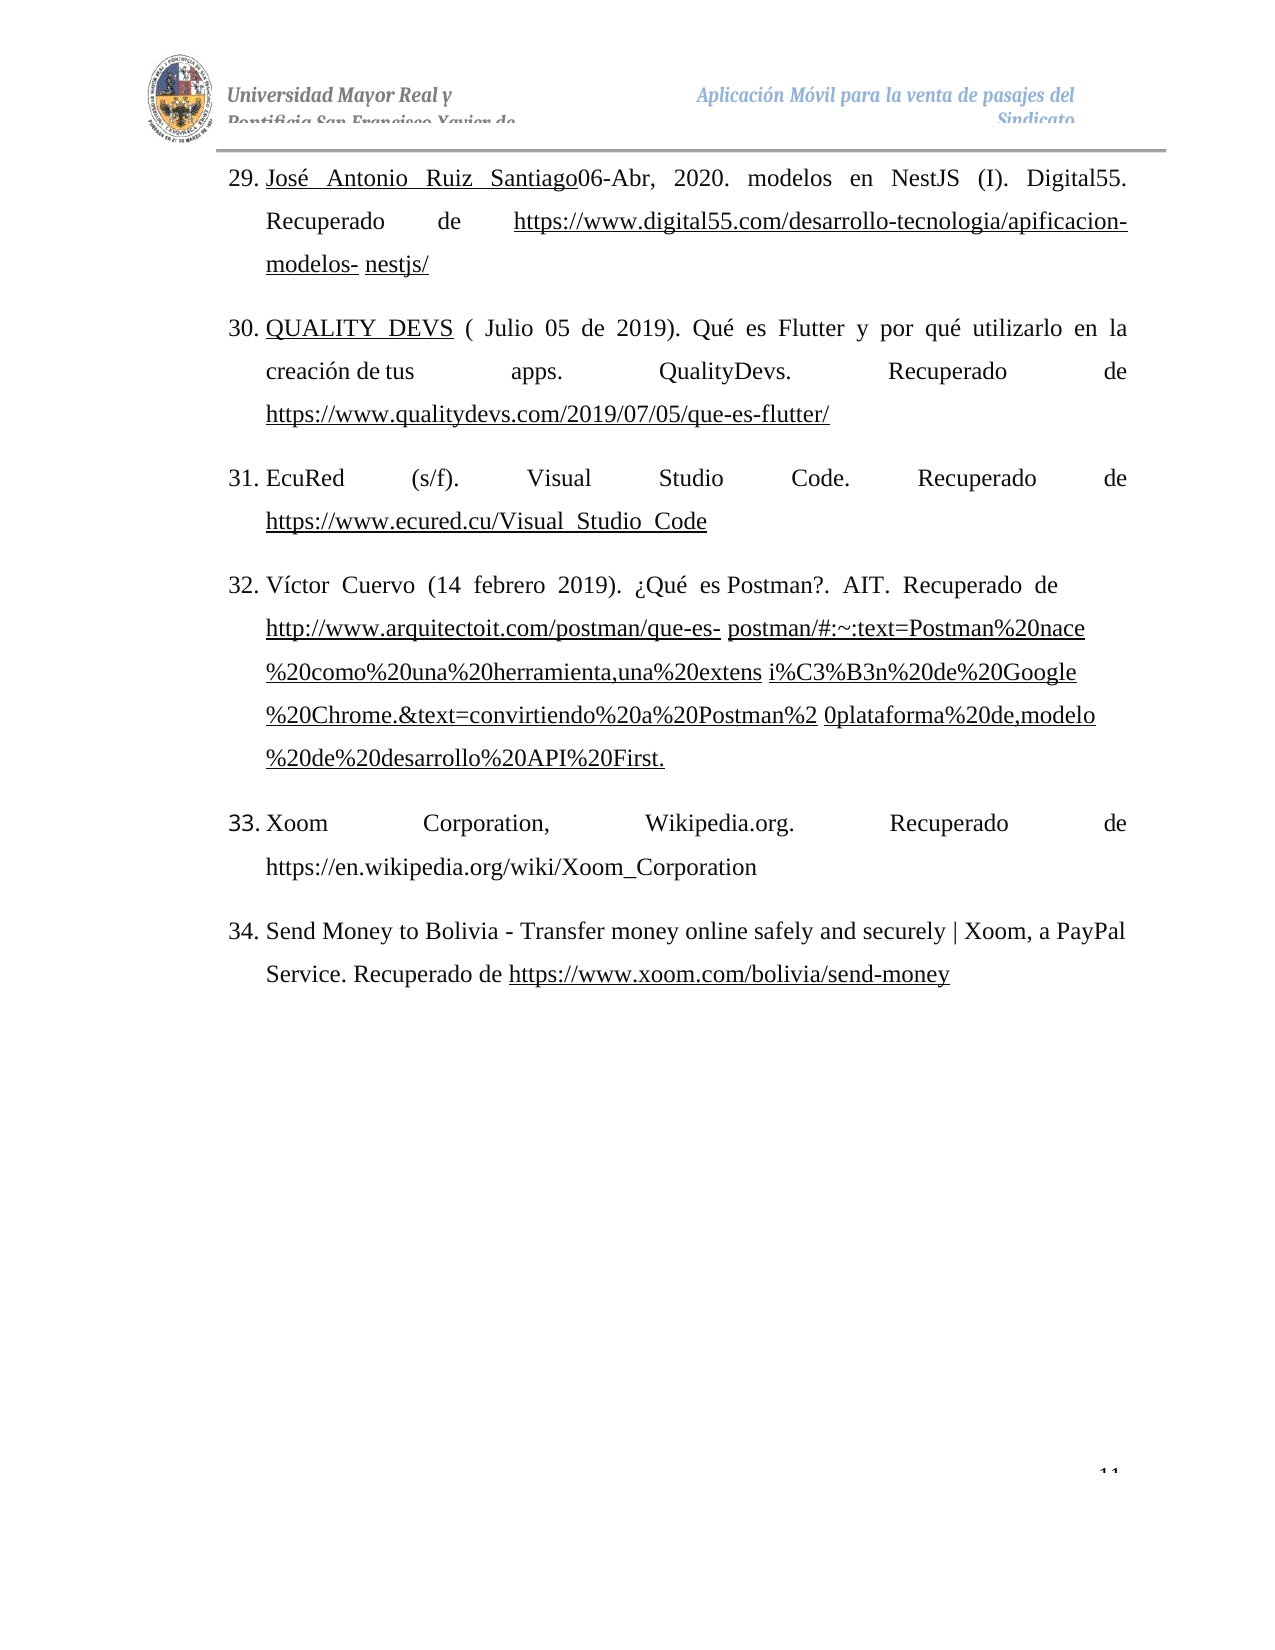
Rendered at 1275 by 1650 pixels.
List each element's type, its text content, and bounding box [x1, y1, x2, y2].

list José Antonio Ruiz Santiago06-Abr, 2020. modelos en NestJS (I). Digital55. Recuperado de https://www.digital55.com/desarrollo-tecnologia/apificacion-modelos- nestjs/ [228, 163, 1127, 278]
picture [147, 54, 213, 143]
list EcuRed (s/f). Visual Studio Code. Recuperado de https://www.ecured.cu/Visual_Studio_Code [228, 463, 1128, 535]
list QUALITY DEVS ( Julio 05 de 2019). Qué es Flutter y por qué utilizarlo en la creación de tus apps. QualityDevs. Recuperado de https://www.qualitydevs.com/2019/07/05/que-es-flutter/ [228, 313, 1127, 428]
list Xoom Corporation, Wikipedia.org. Recuperado de https://en.wikipedia.org/wiki/Xoom_Corporation [228, 807, 1127, 881]
list Víctor Cuervo (14 febrero 2019). ¿Qué es Postman?. AIT. Recuperado de http://www.arquitectoit.com/postman/que-es- postman/#:~:text=Postman%20nace%20como%20una%20herramienta,una%20extens i%C3%B3n%20de%20Google%20Chrome.&text=convirtiendo%20a%20Postman%2 0plataforma%20de,modelo%20de%20desarrollo%20API%20First. [228, 570, 1127, 772]
list Send Money to Bolivia - Transfer money online safely and securely | Xoom, a PayPal Service. Recuperado de https://www.xoom.com/bolivia/send-money [228, 916, 1127, 988]
